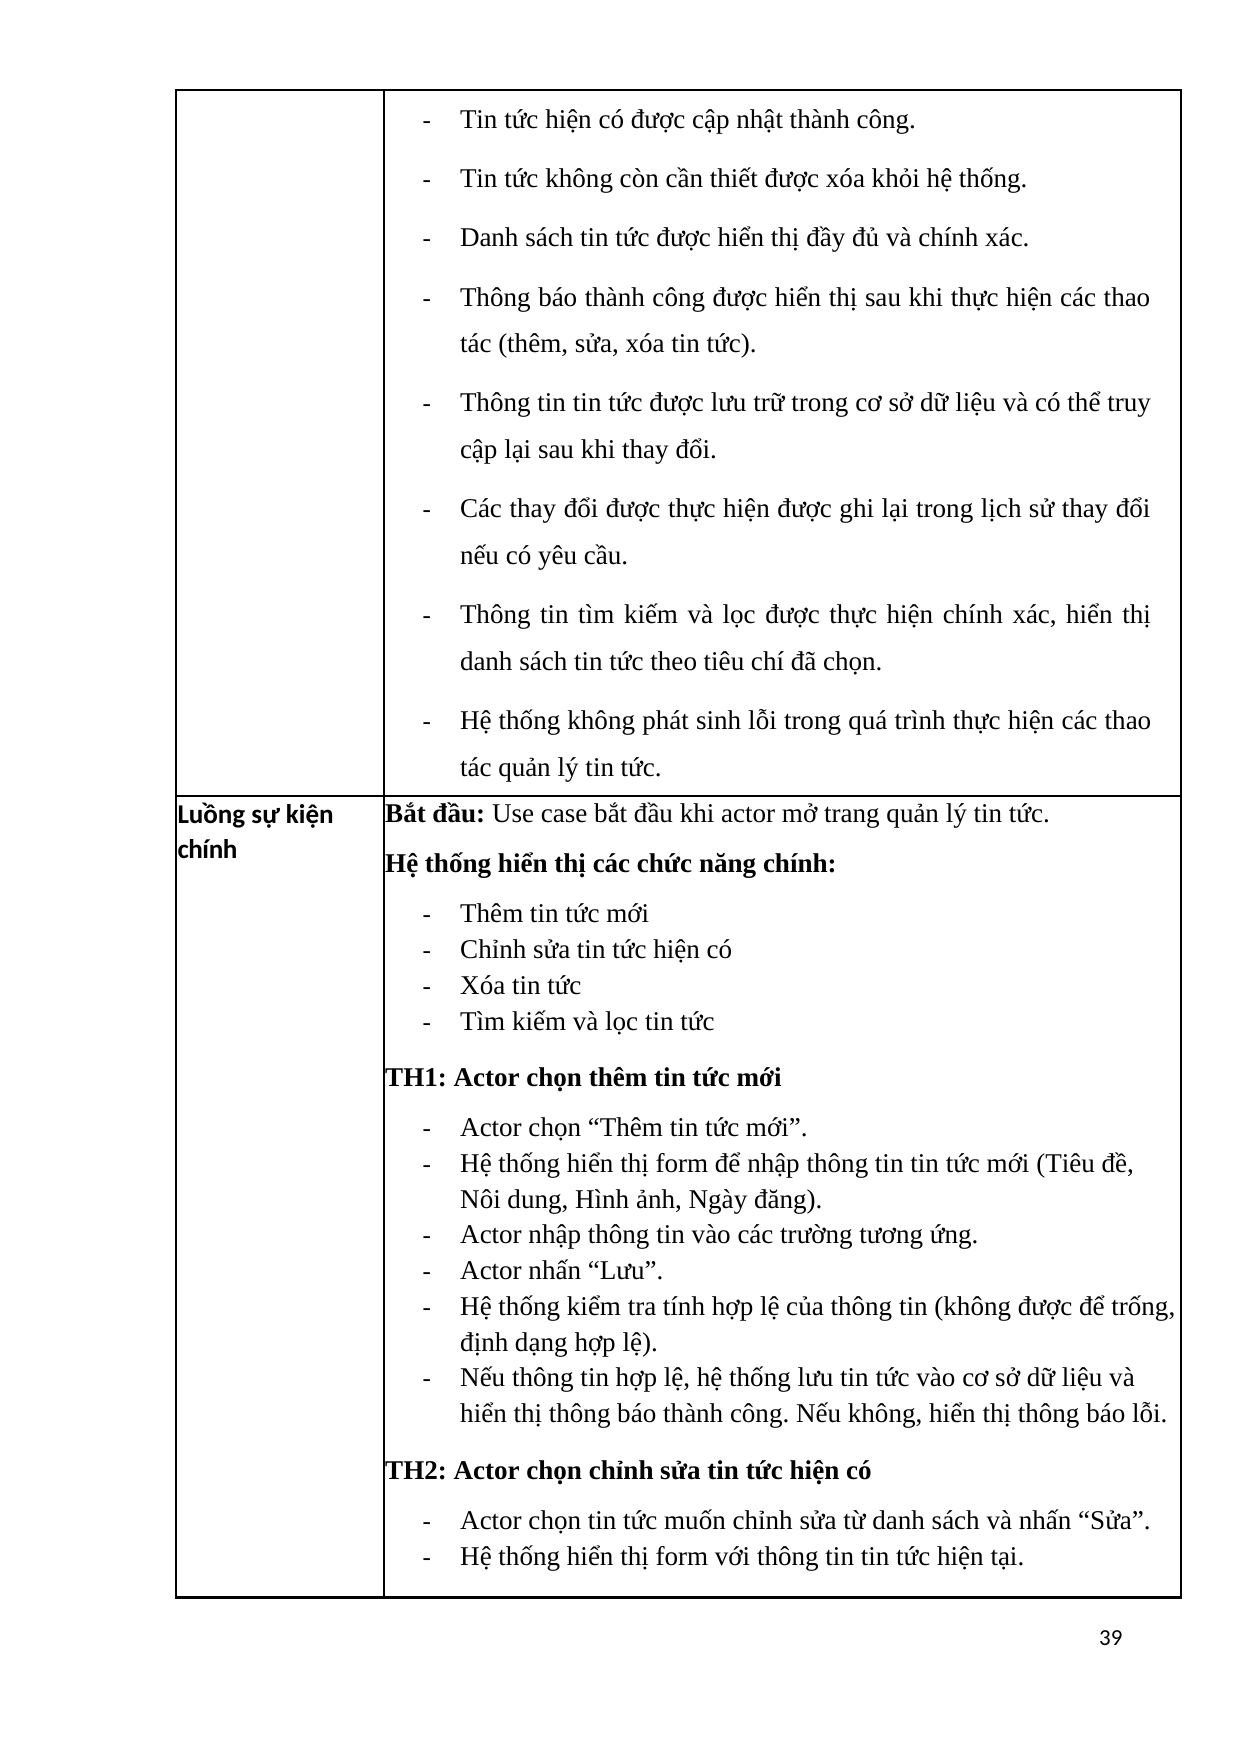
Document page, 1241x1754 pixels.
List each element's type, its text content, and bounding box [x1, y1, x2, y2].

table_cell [385, 797, 1180, 1596]
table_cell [385, 91, 1180, 795]
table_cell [177, 91, 383, 795]
table_cell Luồng sự kiện chính [177, 797, 383, 1596]
